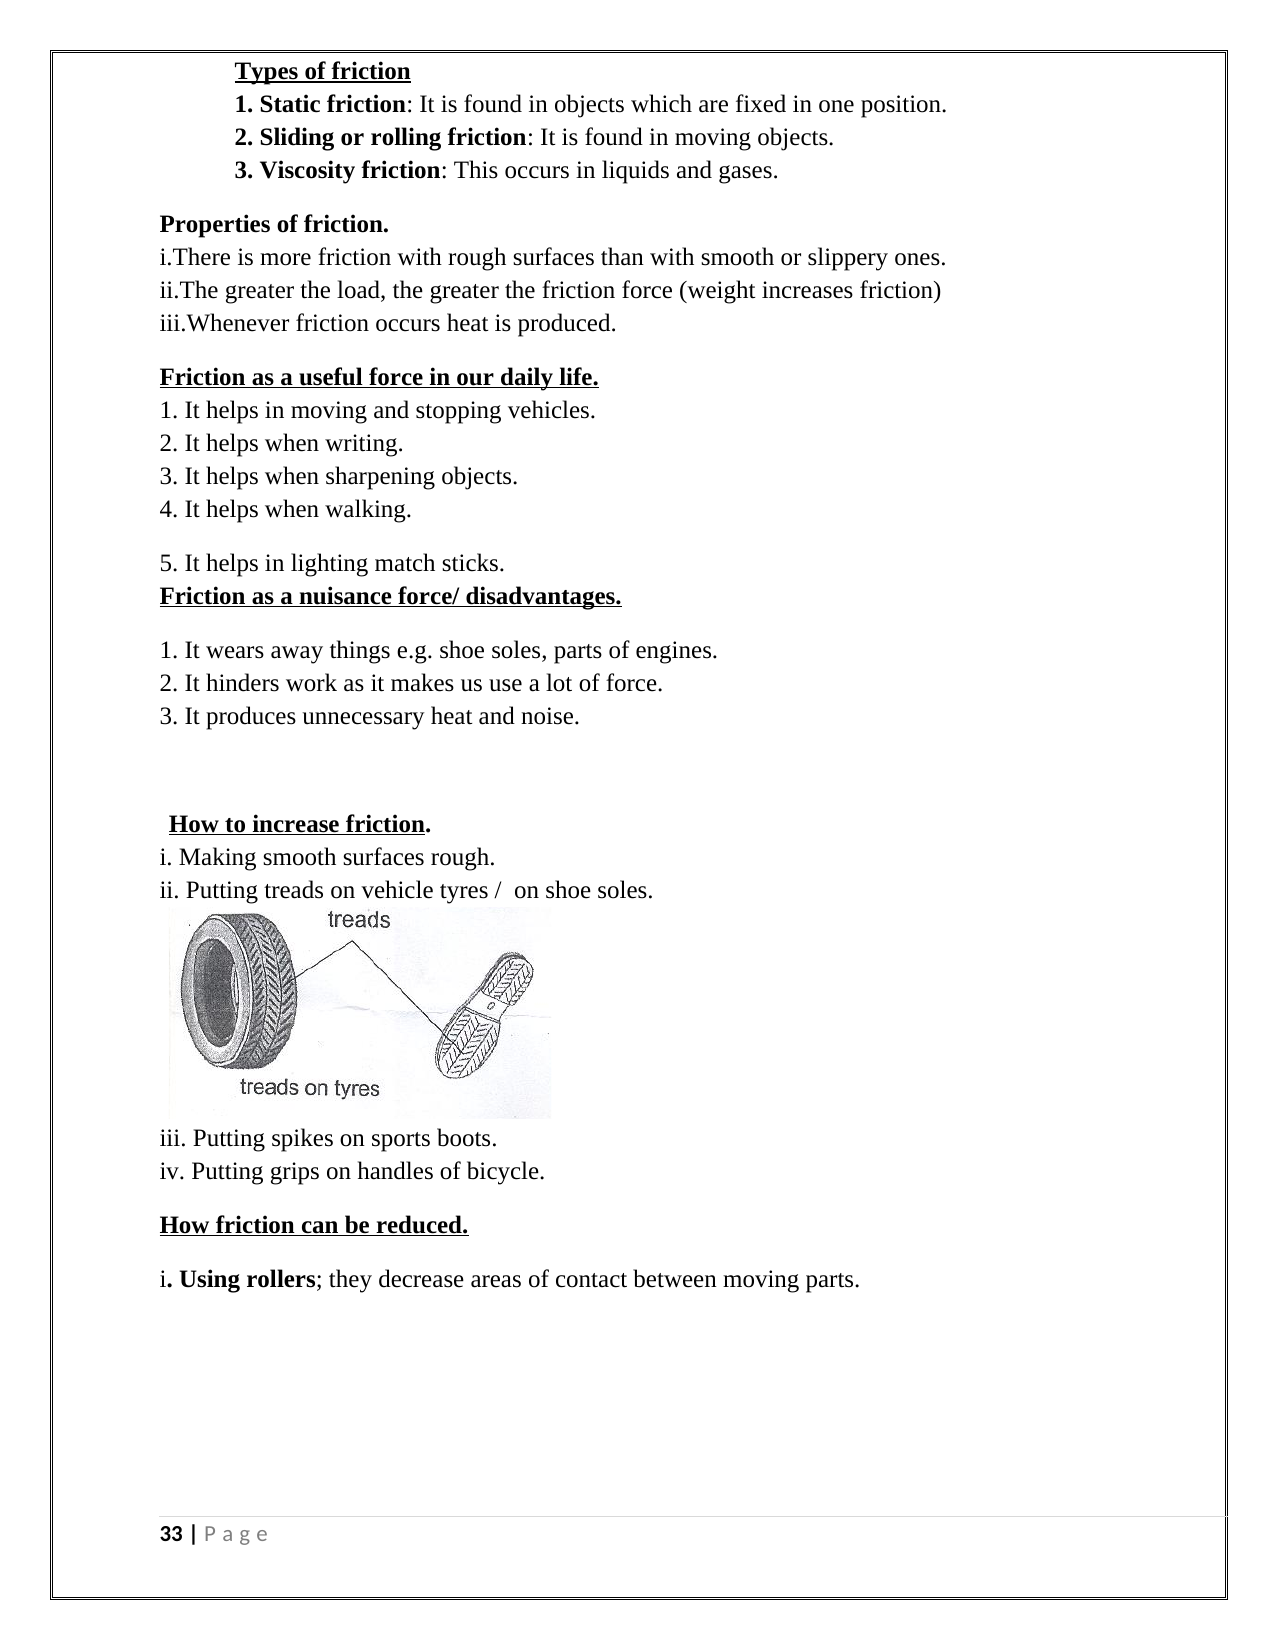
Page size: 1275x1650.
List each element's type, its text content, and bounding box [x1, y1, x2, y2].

list Types of friction 1. Static friction: It is found in objects which are fixed in one position. 2. Sliding or rolling friction: It is found in moving objects. 3. Viscosity friction: This occurs in liquids and gases. [234, 56, 1225, 184]
text i. Using rollers; they decrease areas of contact between moving parts. [159, 1264, 1225, 1292]
text Properties of friction. i.There is more friction with rough surfaces than with smooth or slippery ones. ii.The greater the load, the greater the friction force (weight increases friction) iii.Whenever friction occurs heat is produced. [159, 209, 1225, 337]
list How to increase friction. i. Making smooth surfaces rough. ii. Putting treads on vehicle tyres / on shoe soles. [159, 809, 1225, 903]
picture [168, 907, 552, 1119]
text Friction as a useful force in our daily life. 1. It helps in moving and stopping vehicles. 2. It helps when writing. 3. It helps when sharpening objects. 4. It helps when walking. [159, 362, 1225, 523]
text 5. It helps in lighting match sticks. Friction as a nuisance force/ disadvantages. [159, 548, 1225, 610]
text How friction can be reduced. [159, 1210, 1225, 1238]
text 1. It wears away things e.g. shoe soles, parts of engines. 2. It hinders work as it makes us use a lot of force. 3. It produces unnecessary heat and noise. [159, 635, 1225, 730]
